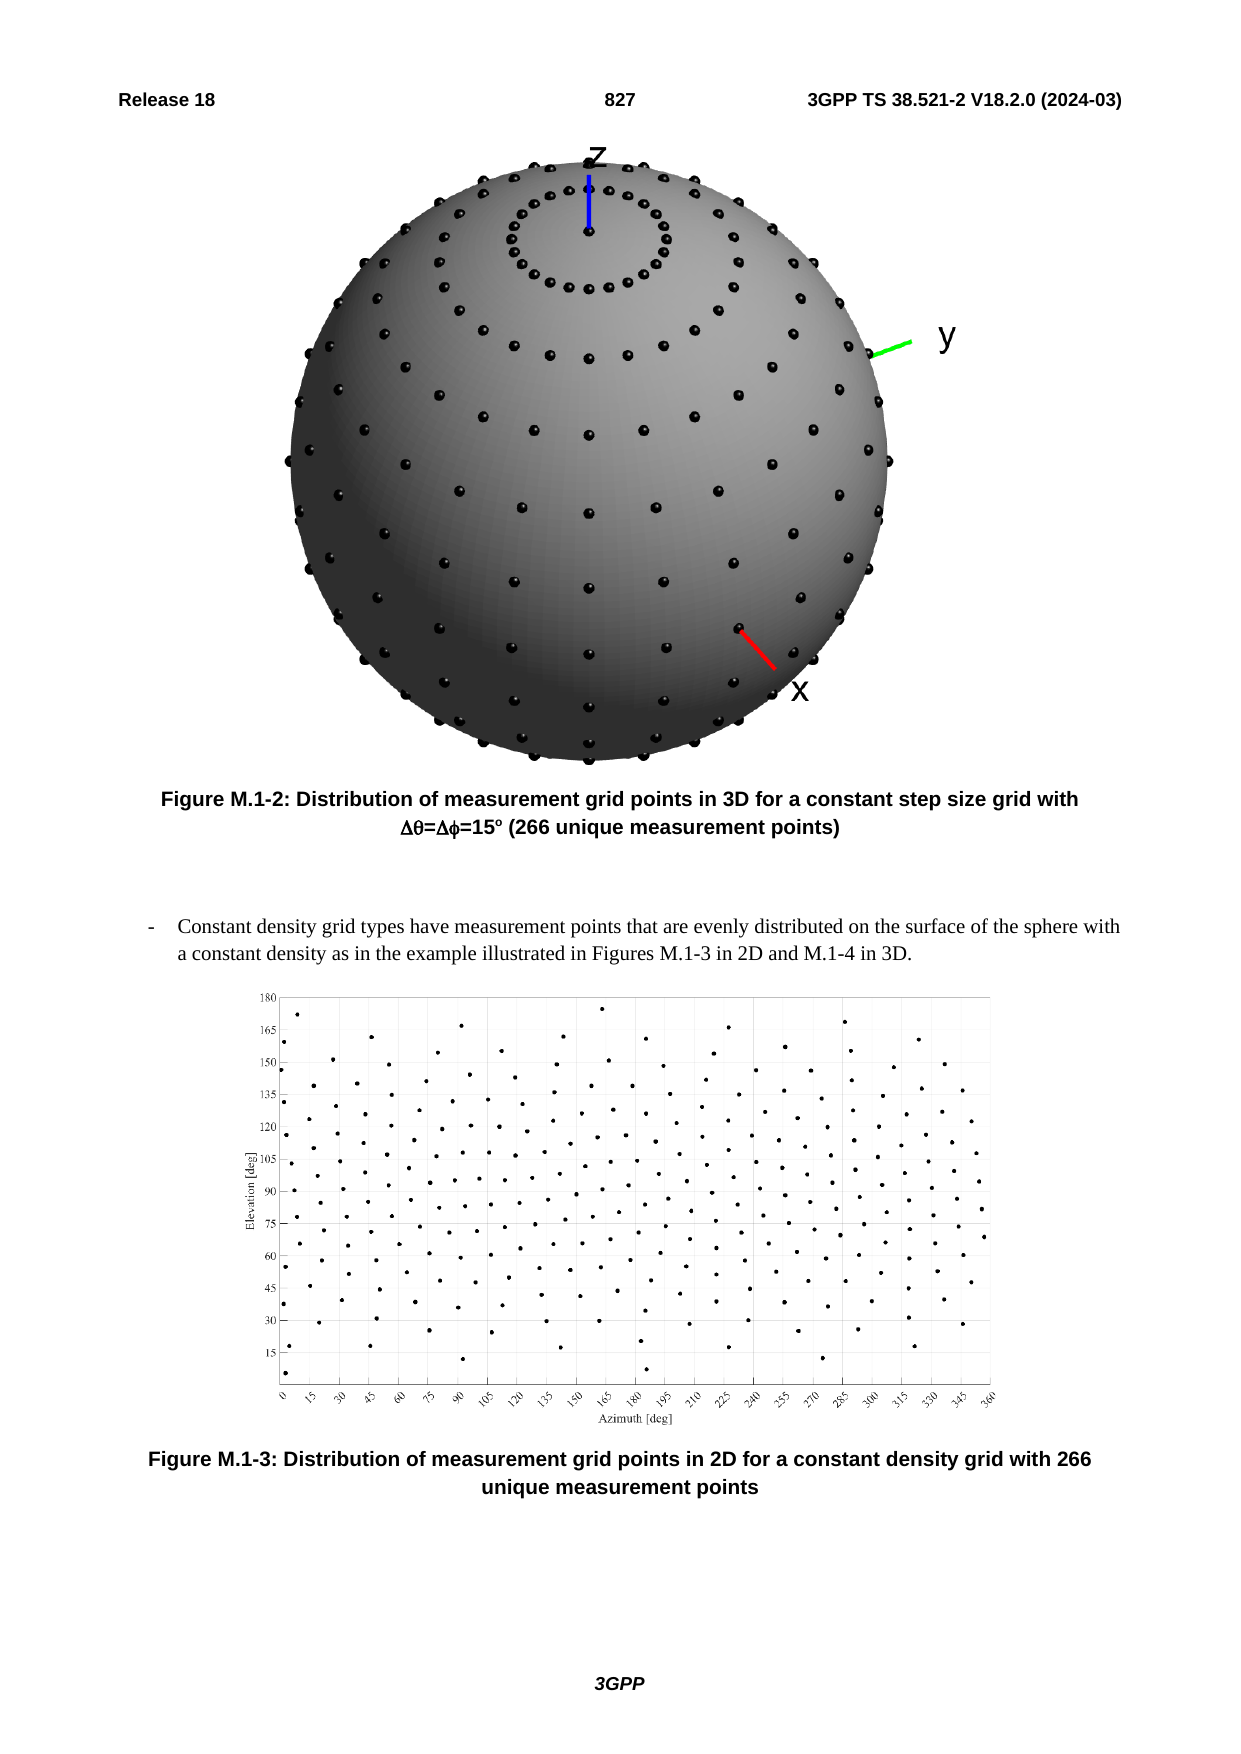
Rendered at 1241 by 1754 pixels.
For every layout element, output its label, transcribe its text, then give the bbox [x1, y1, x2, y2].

text Figure M.1-3: Distribution of measurement grid points in 2D for a constant density grid with 266 unique measurement points [118, 1447, 1122, 1498]
picture [284, 147, 956, 765]
picture [245, 993, 995, 1425]
text Figure M.1-2: Distribution of measurement grid points in 3D for a constant step size grid with ==15o (266 unique measurement points) [118, 787, 1122, 839]
text - Constant density grid types have measurement points that are evenly distributed on the surface of the sphere with a constant density as in the example illustrated in Figures M.1-3 in 2D and M.1-4 in 3D. [148, 914, 1122, 965]
